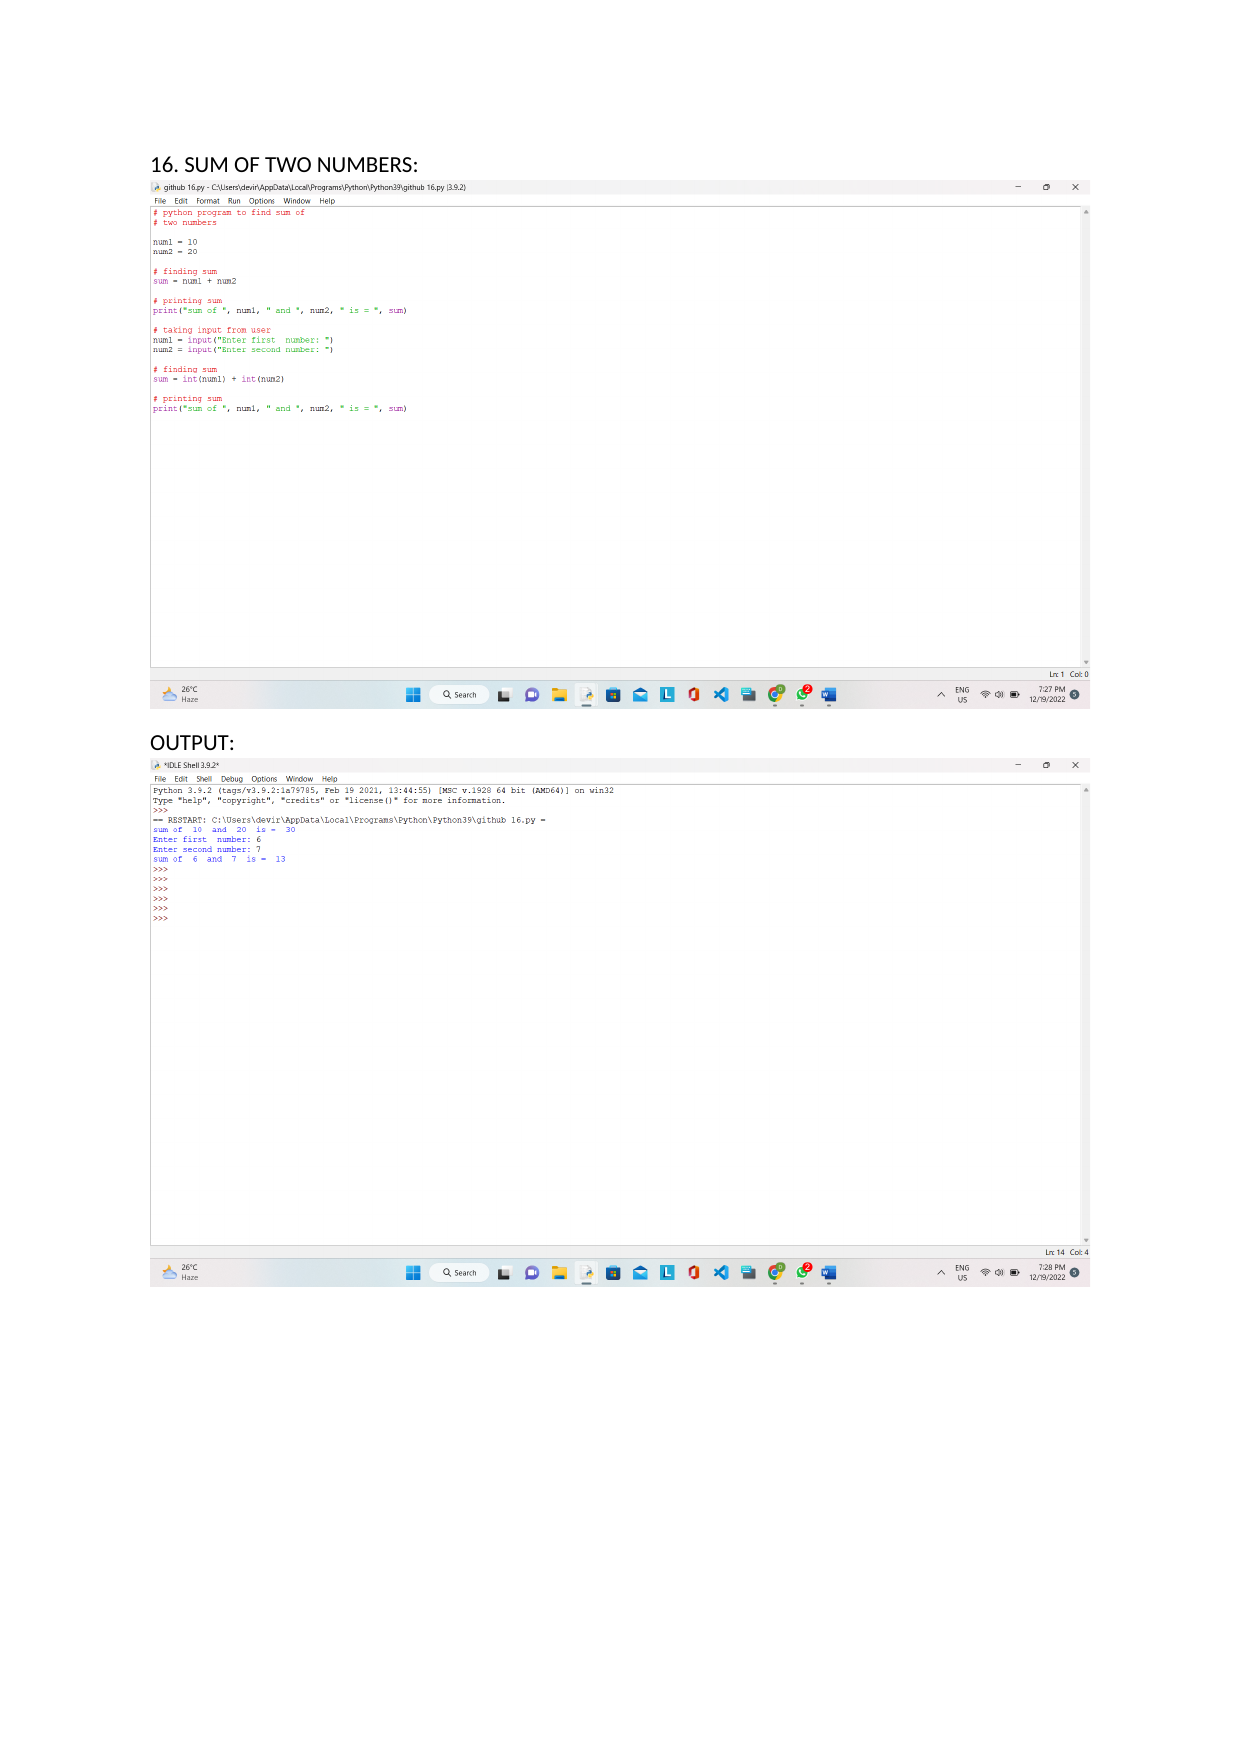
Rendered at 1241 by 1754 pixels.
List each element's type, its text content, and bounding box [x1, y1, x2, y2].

text 16. SUM OF TWO NUMBERS: [150, 150, 1090, 180]
picture [150, 758, 1091, 1287]
text OUTPUT: [150, 728, 1090, 758]
picture [150, 180, 1091, 709]
